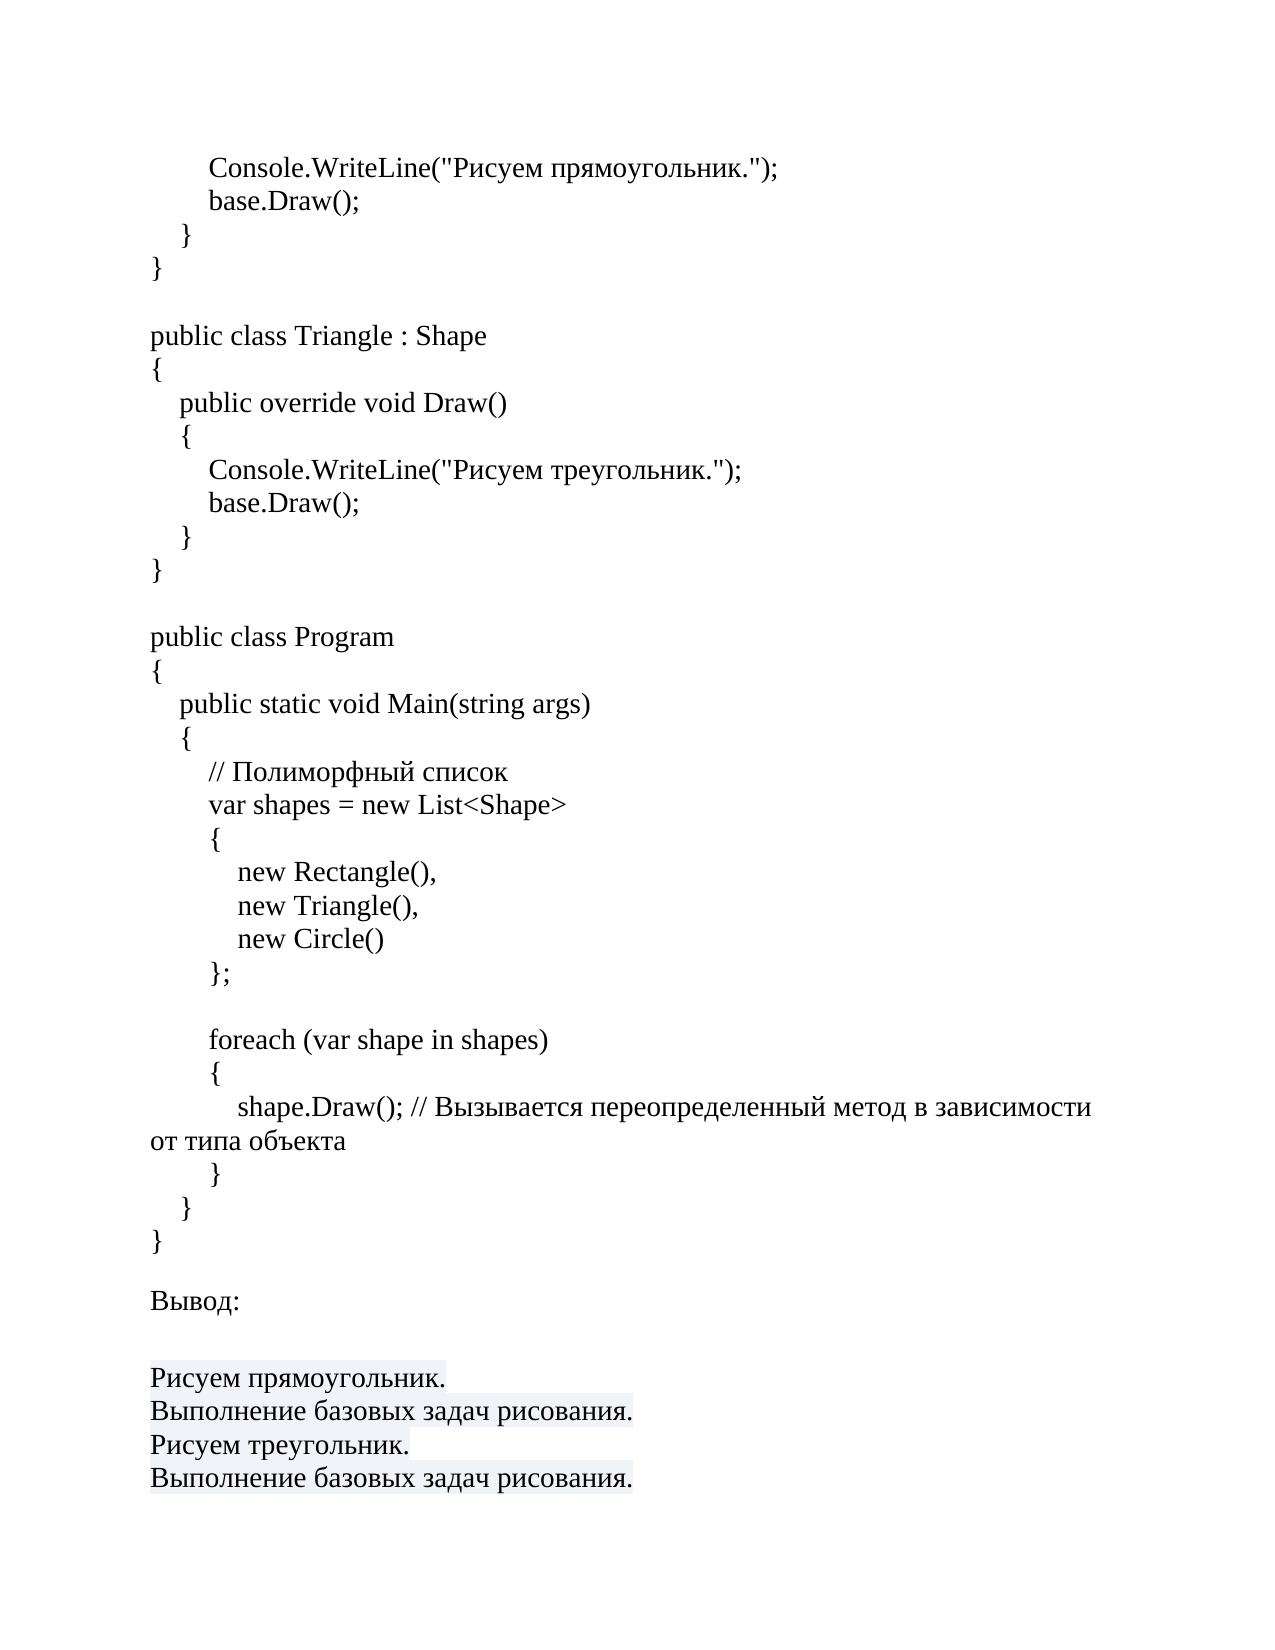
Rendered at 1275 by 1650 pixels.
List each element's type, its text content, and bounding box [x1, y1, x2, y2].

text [150, 150, 1125, 1283]
text Вывод: [150, 1283, 1125, 1317]
